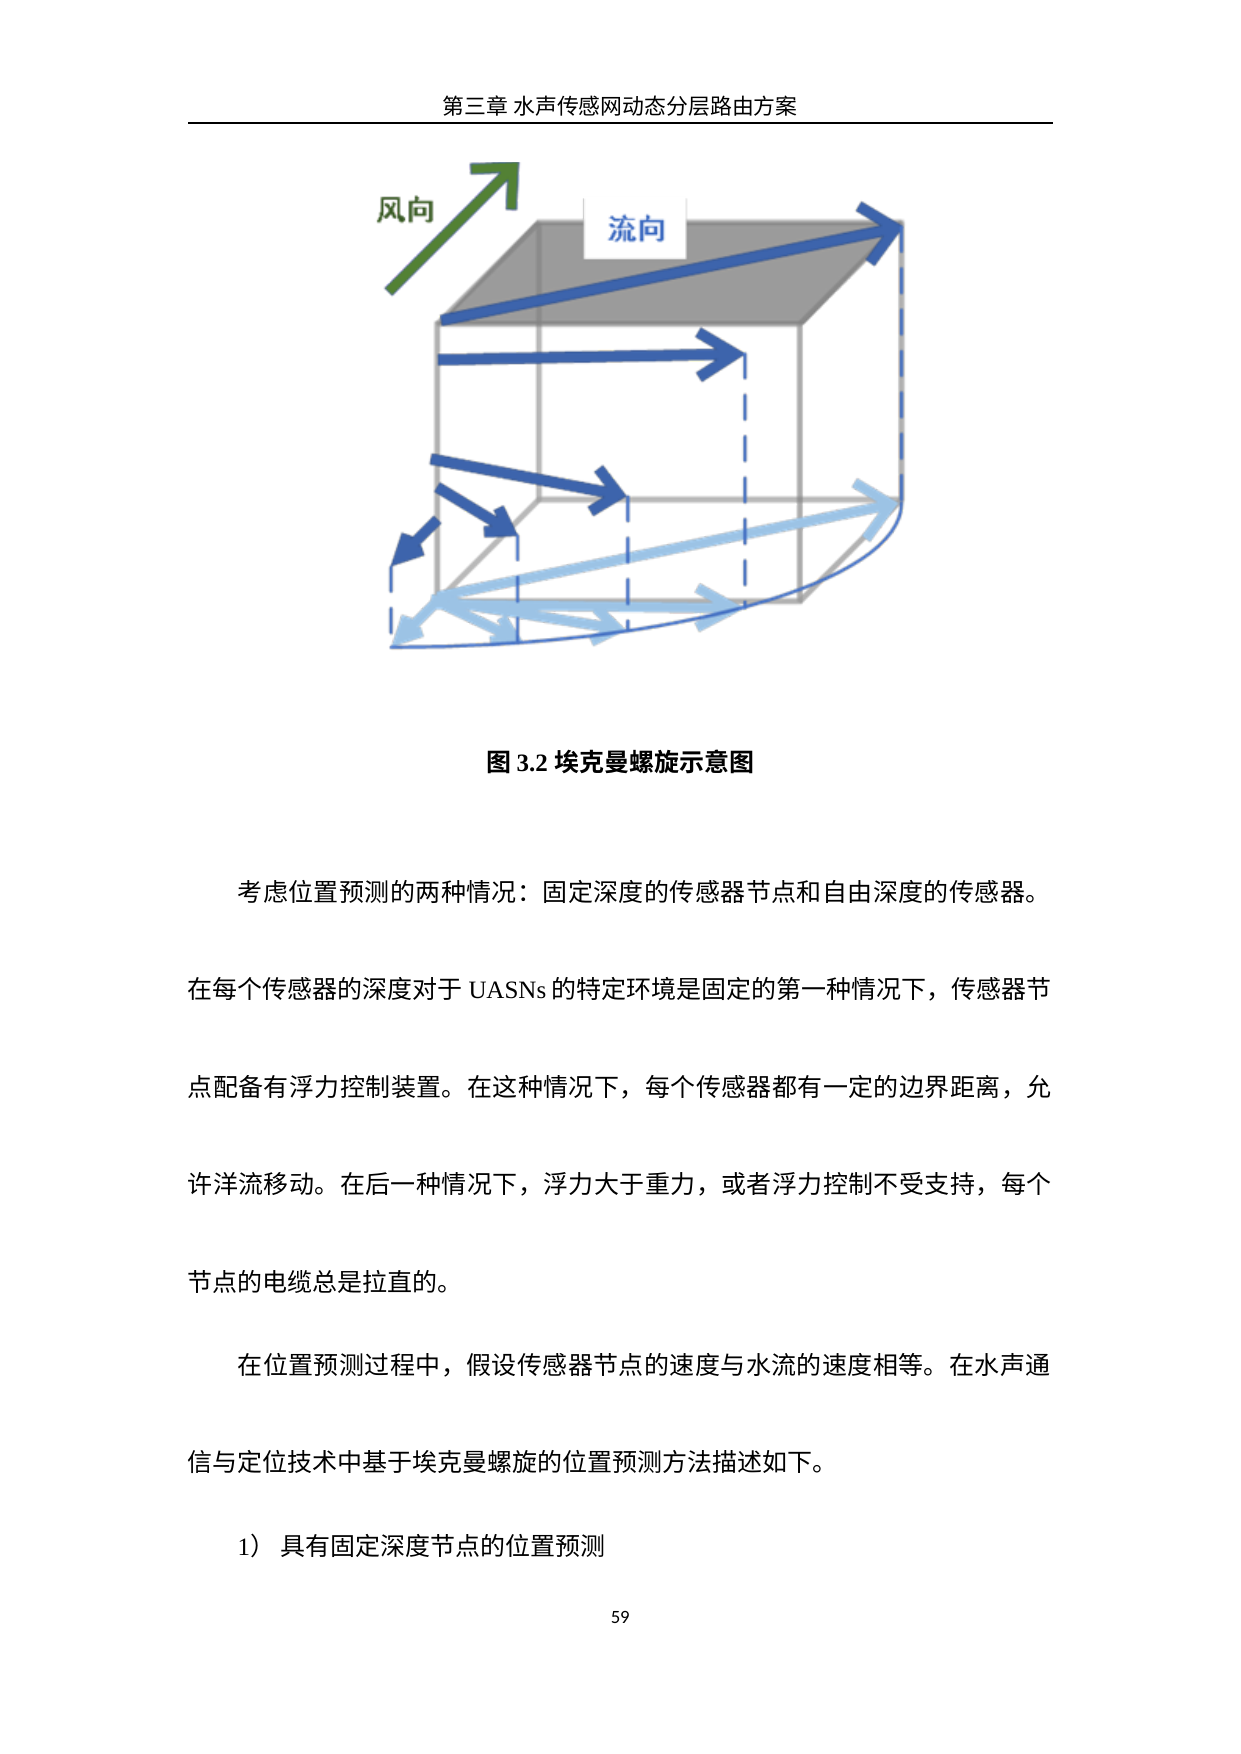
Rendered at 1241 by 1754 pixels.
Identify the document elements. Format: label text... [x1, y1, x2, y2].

text 图3.2 埃克曼螺旋示意图 [187, 728, 1053, 793]
text 考虑位置预测的两种情况：固定深度的传感器节点和自由深度的传感器。在每个传感器的深度对于UASNs的特定环境是固定的第一种情况下，传感器节点配备有浮力控制装置。在这种情况下，每个传感器都有一定的边界距离，允许洋流移动。在后一种情况下，浮力大于重力，或者浮力控制不受支持，每个节点的电缆总是拉直的。 [187, 858, 1053, 1313]
text 在位置预测过程中，假设传感器节点的速度与水流的速度相等。在水声通信与定位技术中基于埃克曼螺旋的位置预测方法描述如下。 [187, 1331, 1053, 1493]
text 1） 具有固定深度节点的位置预测 [187, 1512, 1053, 1577]
picture [368, 162, 922, 709]
